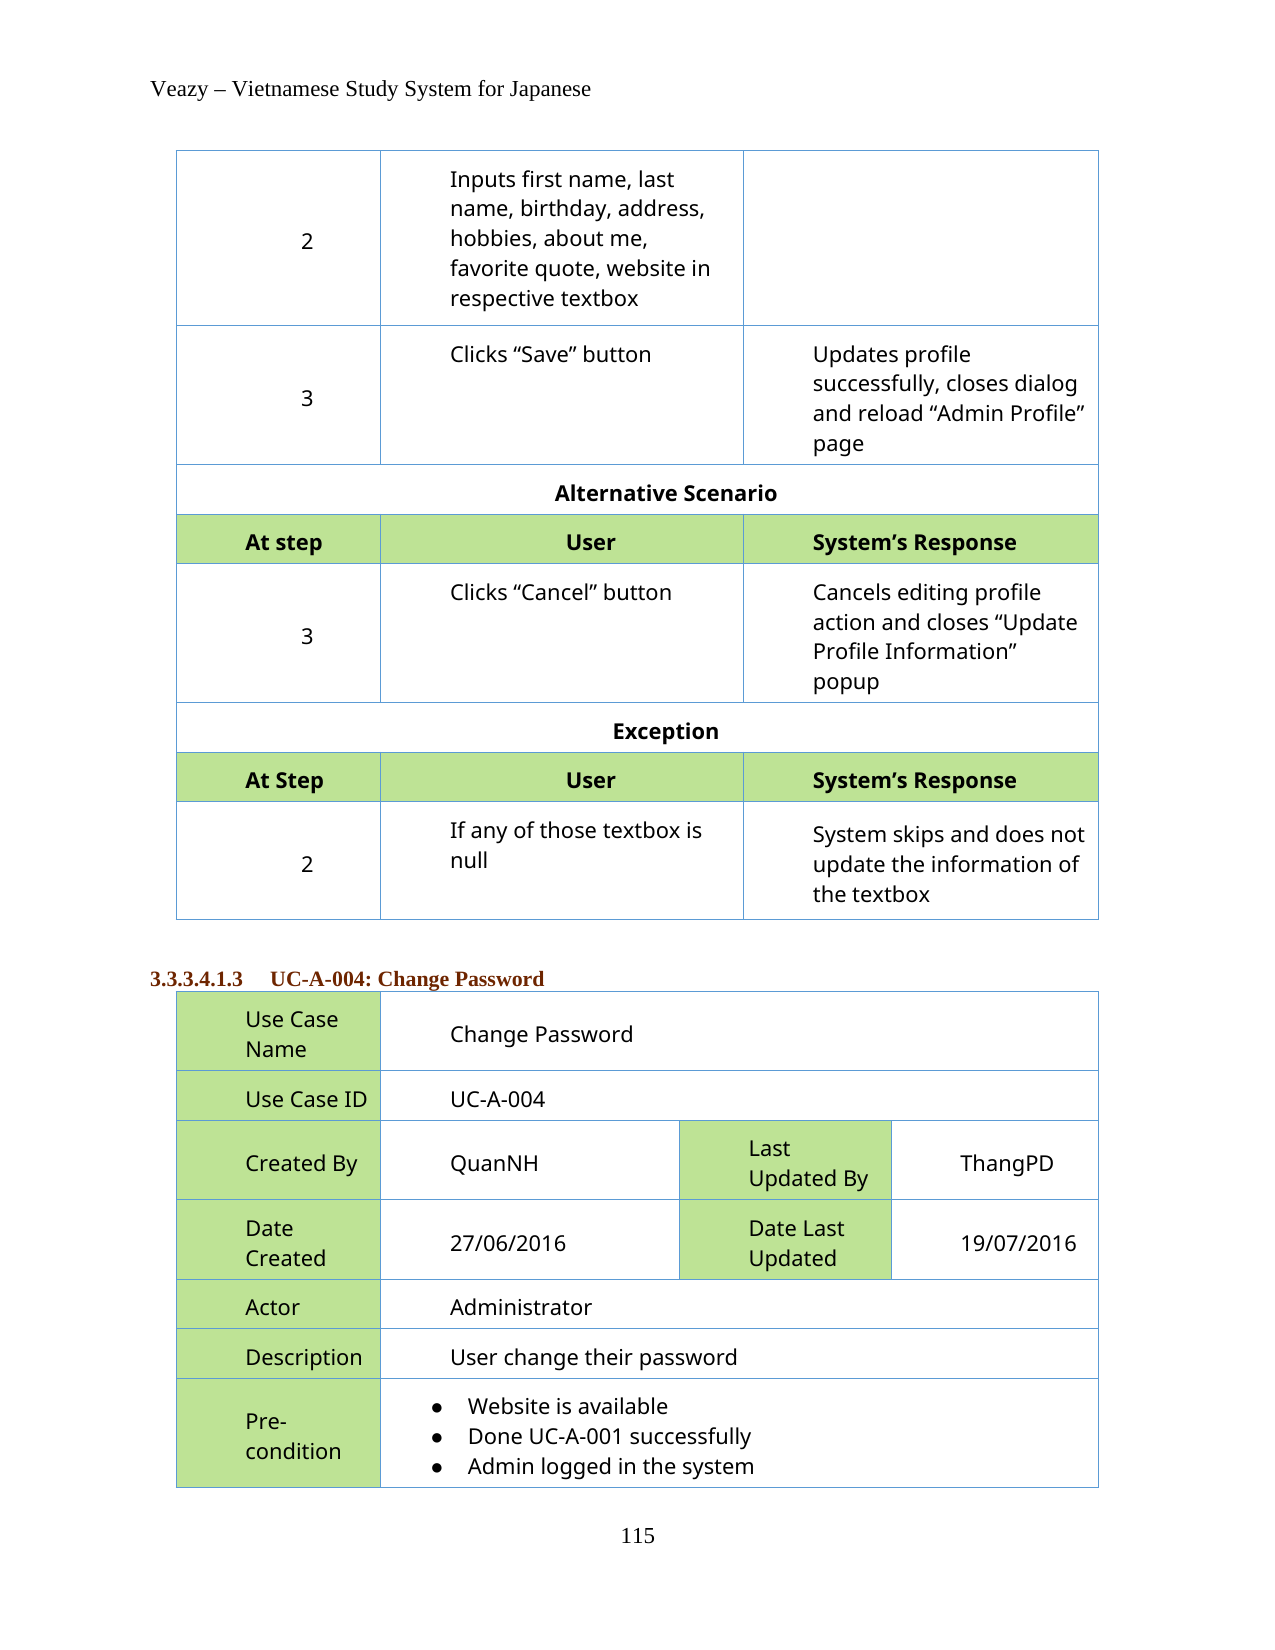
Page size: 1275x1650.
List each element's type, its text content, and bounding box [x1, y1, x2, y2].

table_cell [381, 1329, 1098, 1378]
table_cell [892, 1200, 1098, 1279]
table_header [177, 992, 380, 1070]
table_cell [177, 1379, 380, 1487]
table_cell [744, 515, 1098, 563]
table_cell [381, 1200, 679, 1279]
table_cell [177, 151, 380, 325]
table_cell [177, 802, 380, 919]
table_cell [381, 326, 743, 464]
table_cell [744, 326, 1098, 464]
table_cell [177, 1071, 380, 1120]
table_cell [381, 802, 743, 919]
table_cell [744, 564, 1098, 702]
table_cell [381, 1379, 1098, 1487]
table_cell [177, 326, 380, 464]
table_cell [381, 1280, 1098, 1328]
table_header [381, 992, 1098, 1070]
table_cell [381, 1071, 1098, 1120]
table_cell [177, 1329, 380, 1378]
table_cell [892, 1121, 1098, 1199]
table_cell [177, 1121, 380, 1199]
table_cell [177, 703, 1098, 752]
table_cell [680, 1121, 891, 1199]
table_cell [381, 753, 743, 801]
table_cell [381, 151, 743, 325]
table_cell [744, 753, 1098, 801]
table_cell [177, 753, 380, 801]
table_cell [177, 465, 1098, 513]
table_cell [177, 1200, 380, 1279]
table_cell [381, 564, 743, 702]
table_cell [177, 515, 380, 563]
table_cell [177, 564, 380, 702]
subtitle UC-A-004: Change Password [150, 966, 1125, 991]
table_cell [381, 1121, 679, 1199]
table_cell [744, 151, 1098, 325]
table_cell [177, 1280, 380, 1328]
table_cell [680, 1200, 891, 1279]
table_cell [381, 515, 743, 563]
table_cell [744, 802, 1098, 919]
